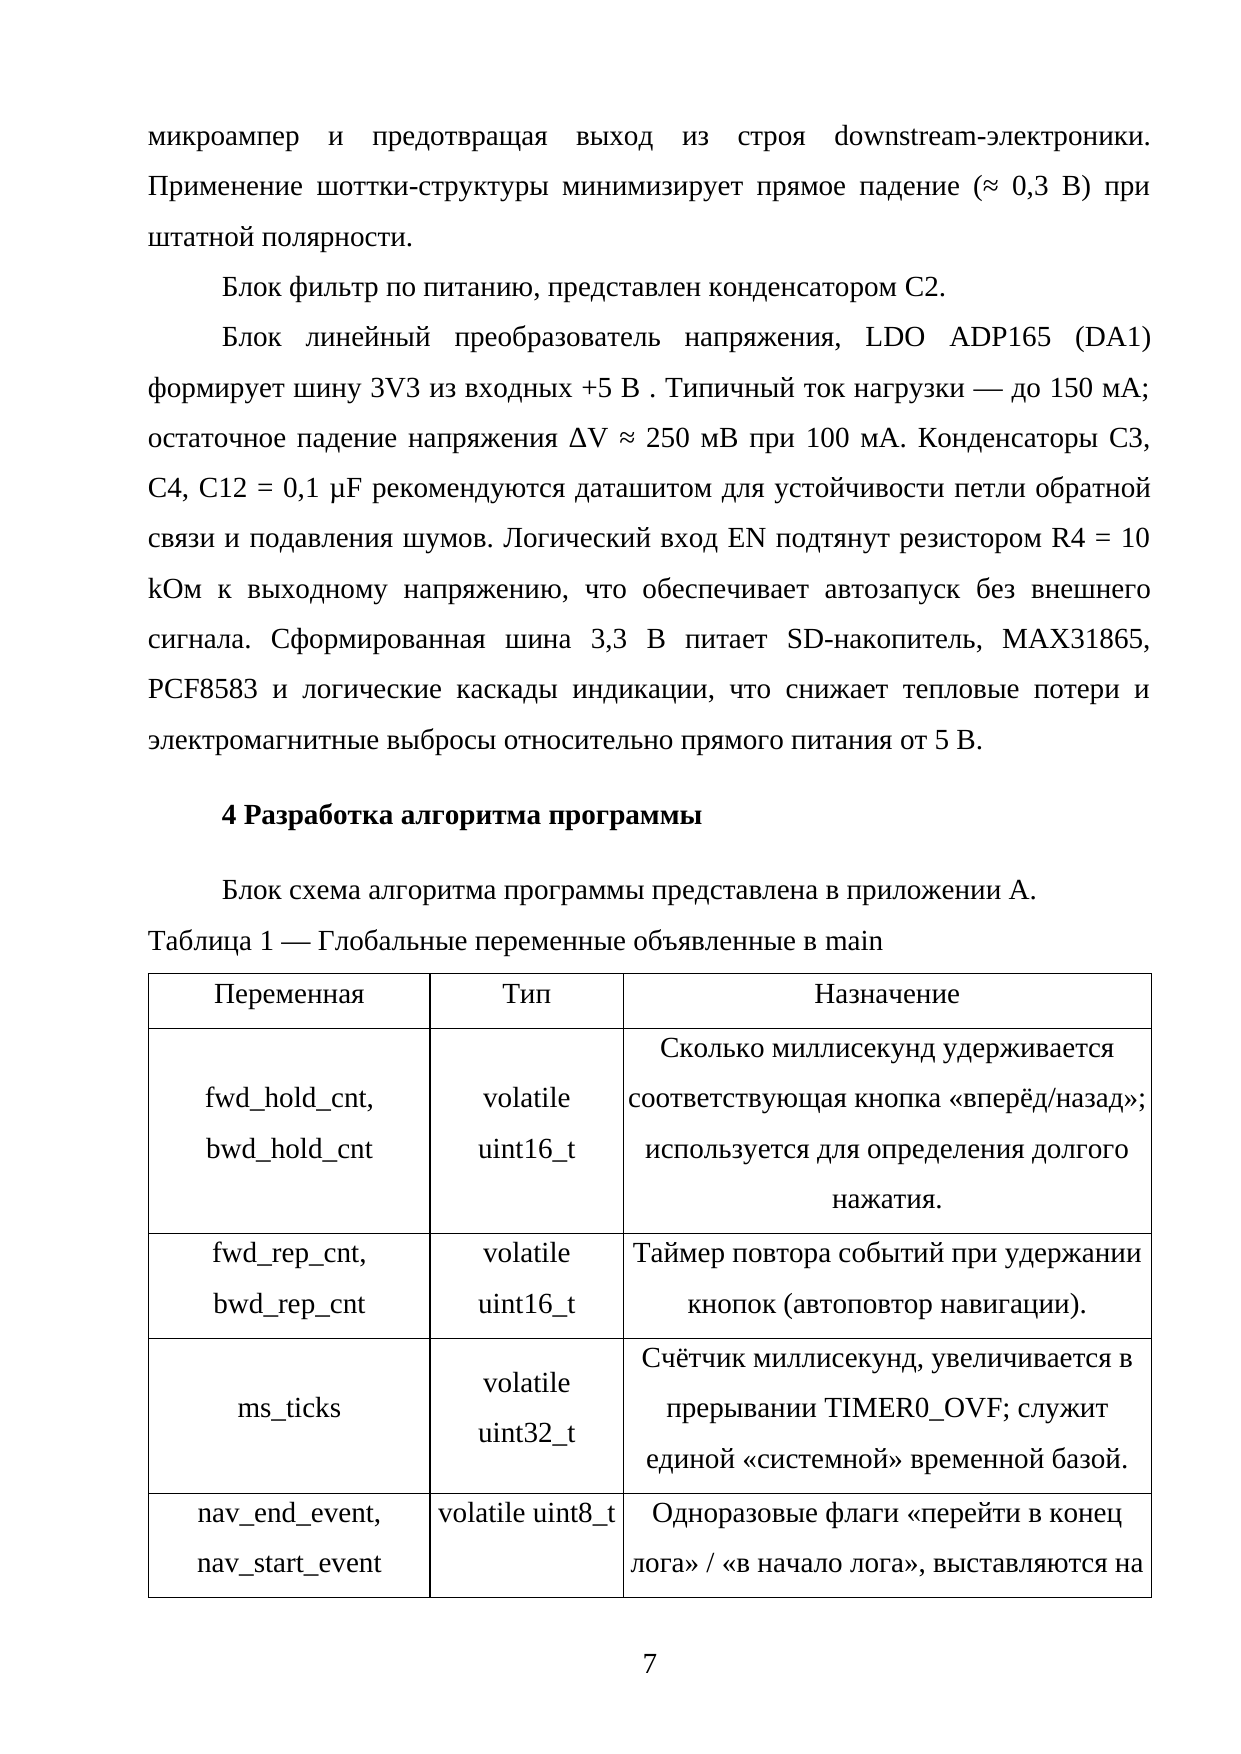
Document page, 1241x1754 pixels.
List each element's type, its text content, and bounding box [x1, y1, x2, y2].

table_header Переменная [149, 974, 429, 1027]
table_header Назначение [624, 974, 1151, 1027]
table_cell fwd_rep_cnt, bwd_rep_cnt [149, 1234, 429, 1337]
table_cell nav_end_event, nav_start_event [149, 1494, 429, 1597]
table_cell ms_ticks [149, 1339, 429, 1492]
table_cell volatile uint32_t [431, 1339, 623, 1492]
text Блок фильтр по питанию, представлен конденсатором C2. [148, 269, 1152, 303]
text Таблица 1 — Глобальные переменные объявленные в main [148, 923, 1152, 956]
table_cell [624, 1494, 1151, 1597]
text Блок линейный преобразователь напряжения, LDO ADP165 (DA1) формирует шину 3V3 из входных +5 В . Типичный ток нагрузки — до 150 мА; остаточное падение напряжения ΔV ≈ 250 мВ при 100 мА. Конденсаторы C3, C4, C12 = 0,1 µF рекомендуются даташитом для устойчивости петли обратной связи и подавления шумов. Логический вход EN подтянут резистором R4 = 10 kОм к выходному напряжению, что обеспечивает автозапуск без внешнего сигнала. Сформированная шина 3,3 В питает SD-накопитель, MAX31865, PCF8583 и логические каскады индикации, что снижает тепловые потери и электромагнитные выбросы относительно прямого питания от 5 В. [148, 319, 1152, 755]
table_cell fwd_hold_cnt, bwd_hold_cnt [149, 1029, 429, 1233]
table_header Тип [431, 974, 623, 1027]
table_cell volatile uint16_t [431, 1234, 623, 1337]
table_cell Сколько миллисекунд удерживается соответствующая кнопка «вперёд/назад»; используется для определения долгого нажатия. [624, 1029, 1151, 1233]
table_cell Счётчик миллисекунд, увеличивается в прерывании TIMER0_OVF; служит единой «системной» временной базой. [624, 1339, 1151, 1492]
table_cell volatile uint8_t [431, 1494, 623, 1597]
table_cell Таймер повтора событий при удержании кнопок (автоповтор навигации). [624, 1234, 1151, 1337]
text Блок схема алгоритма программы представлена в приложении А. [148, 872, 1152, 906]
text 4 Разработка алгоритма программы [148, 797, 1152, 831]
table_cell volatile uint16_t [431, 1029, 623, 1233]
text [148, 118, 1152, 252]
